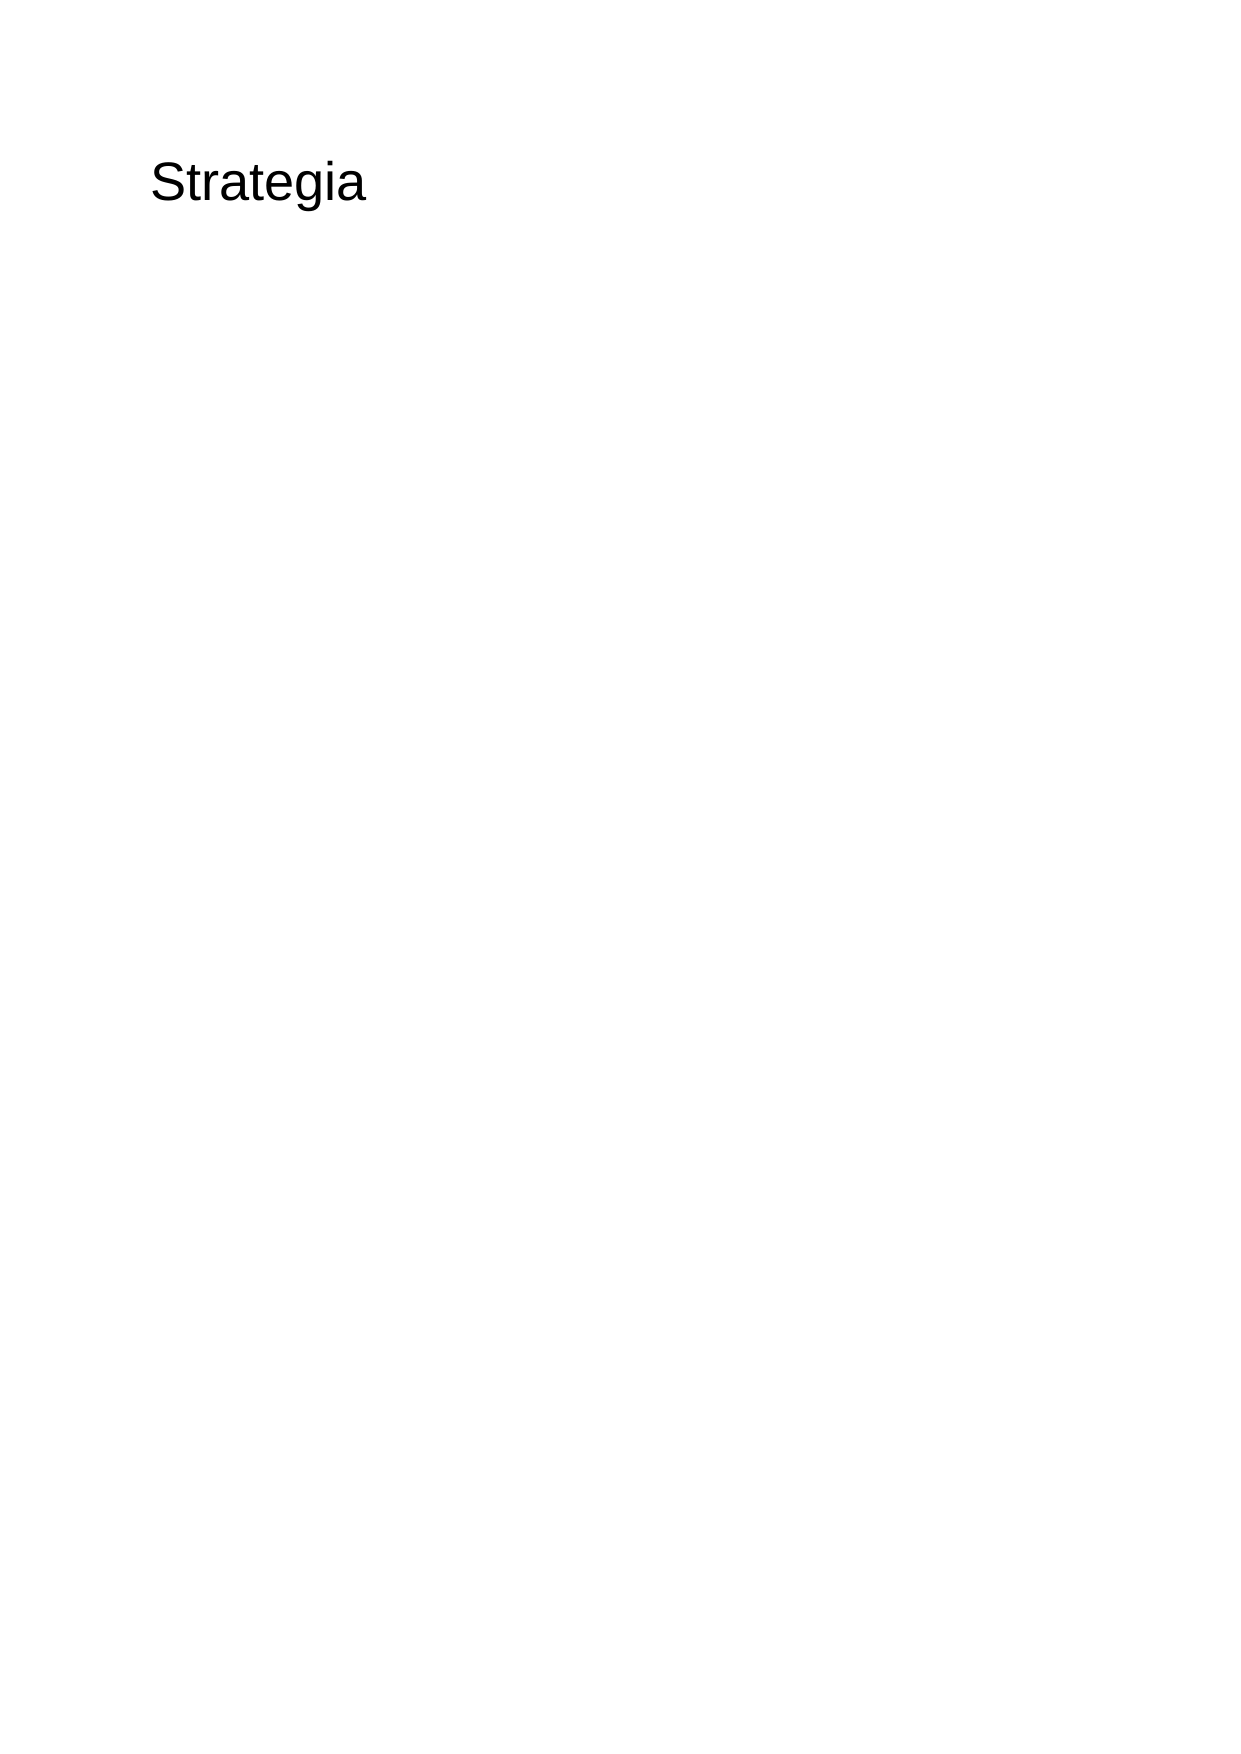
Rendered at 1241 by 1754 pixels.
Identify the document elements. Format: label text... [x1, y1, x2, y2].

title Strategia [150, 150, 1090, 212]
